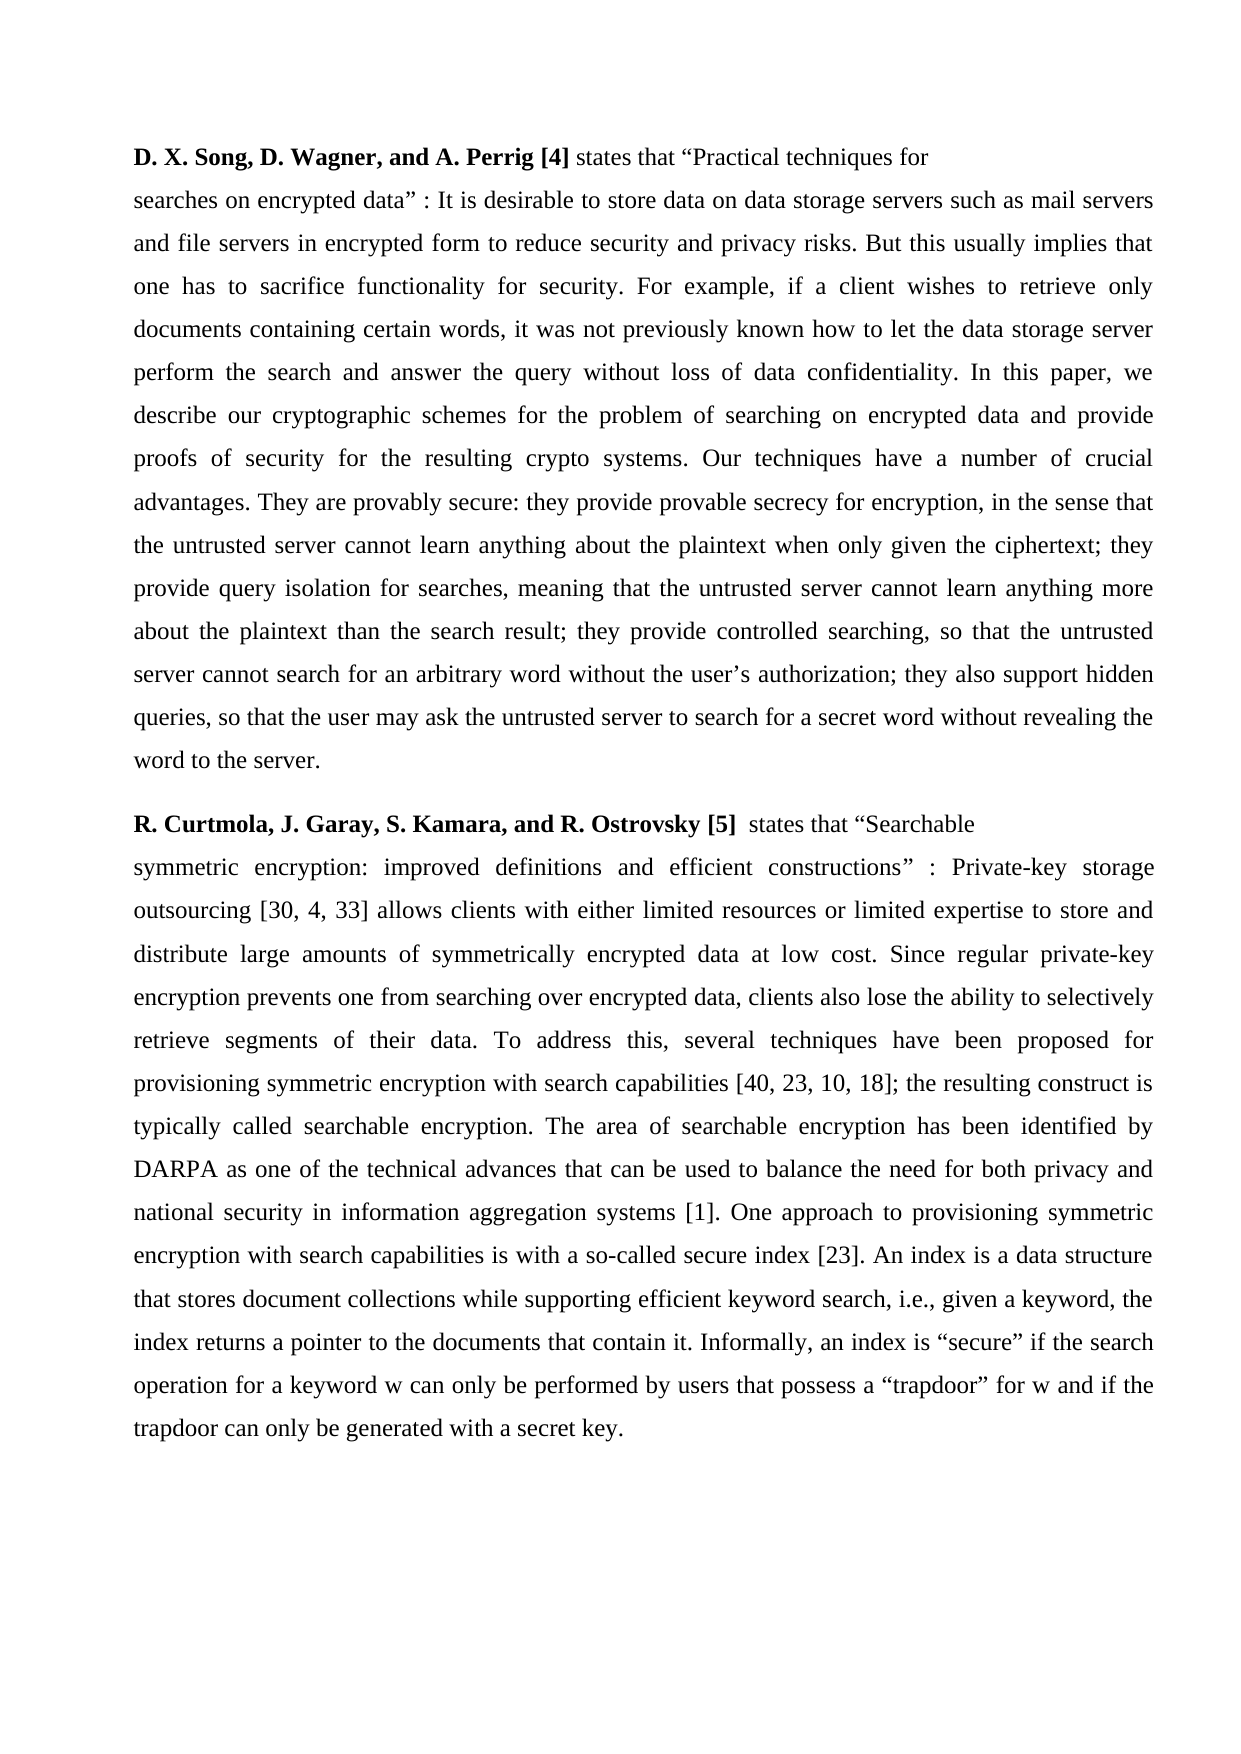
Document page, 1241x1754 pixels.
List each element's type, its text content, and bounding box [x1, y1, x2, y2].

text symmetric encryption: improved definitions and efficient constructions” : Private-key storage outsourcing [30, 4, 33] allows clients with either limited resources or limited expertise to store and distribute large amounts of symmetrically encrypted data at low cost. Since regular private-key encryption prevents one from searching over encrypted data, clients also lose the ability to selectively retrieve segments of their data. To address this, several techniques have been proposed for provisioning symmetric encryption with search capabilities [40, 23, 10, 18]; the resulting construct is typically called searchable encryption. The area of searchable encryption has been identified by DARPA as one of the technical advances that can be used to balance the need for both privacy and national security in information aggregation systems [1]. One approach to provisioning symmetric encryption with search capabilities is with a so-called secure index [23]. An index is a data structure that stores document collections while supporting efficient keyword search, i.e., given a keyword, the index returns a pointer to the documents that contain it. Informally, an index is “secure” if the search operation for a keyword w can only be performed by users that possess a “trapdoor” for w and if the trapdoor can only be generated with a secret key. [133, 852, 1155, 1442]
text searches on encrypted data” : It is desirable to store data on data storage servers such as mail servers and file servers in encrypted form to reduce security and privacy risks. But this usually implies that one has to sacrifice functionality for security. For example, if a client wishes to retrieve only documents containing certain words, it was not previously known how to let the data storage server perform the search and answer the query without loss of data confidentiality. In this paper, we describe our cryptographic schemes for the problem of searching on encrypted data and provide proofs of security for the resulting crypto systems. Our techniques have a number of crucial advantages. They are provably secure: they provide provable secrecy for encryption, in the sense that the untrusted server cannot learn anything about the plaintext when only given the ciphertext; they provide query isolation for searches, meaning that the untrusted server cannot learn anything more about the plaintext than the search result; they provide controlled searching, so that the untrusted server cannot search for an arbitrary word without the user’s authorization; they also support hidden queries, so that the user may ask the untrusted server to search for a secret word without revealing the word to the server. [133, 185, 1155, 774]
text D. X. Song, D. Wagner, and A. Perrig [4] states that “Practical techniques for [133, 142, 534, 170]
text R. Curtmola, J. Garay, S. Kamara, and R. Ostrovsky [5] states that “Searchable [133, 809, 701, 838]
text R. Curtmola, J. Garay, S. Kamara, and R. Ostrovsky [5] states that “Searchable [865, 809, 1155, 838]
text D. X. Song, D. Wagner, and A. Perrig [4] states that “Practical techniques for [692, 142, 1155, 170]
